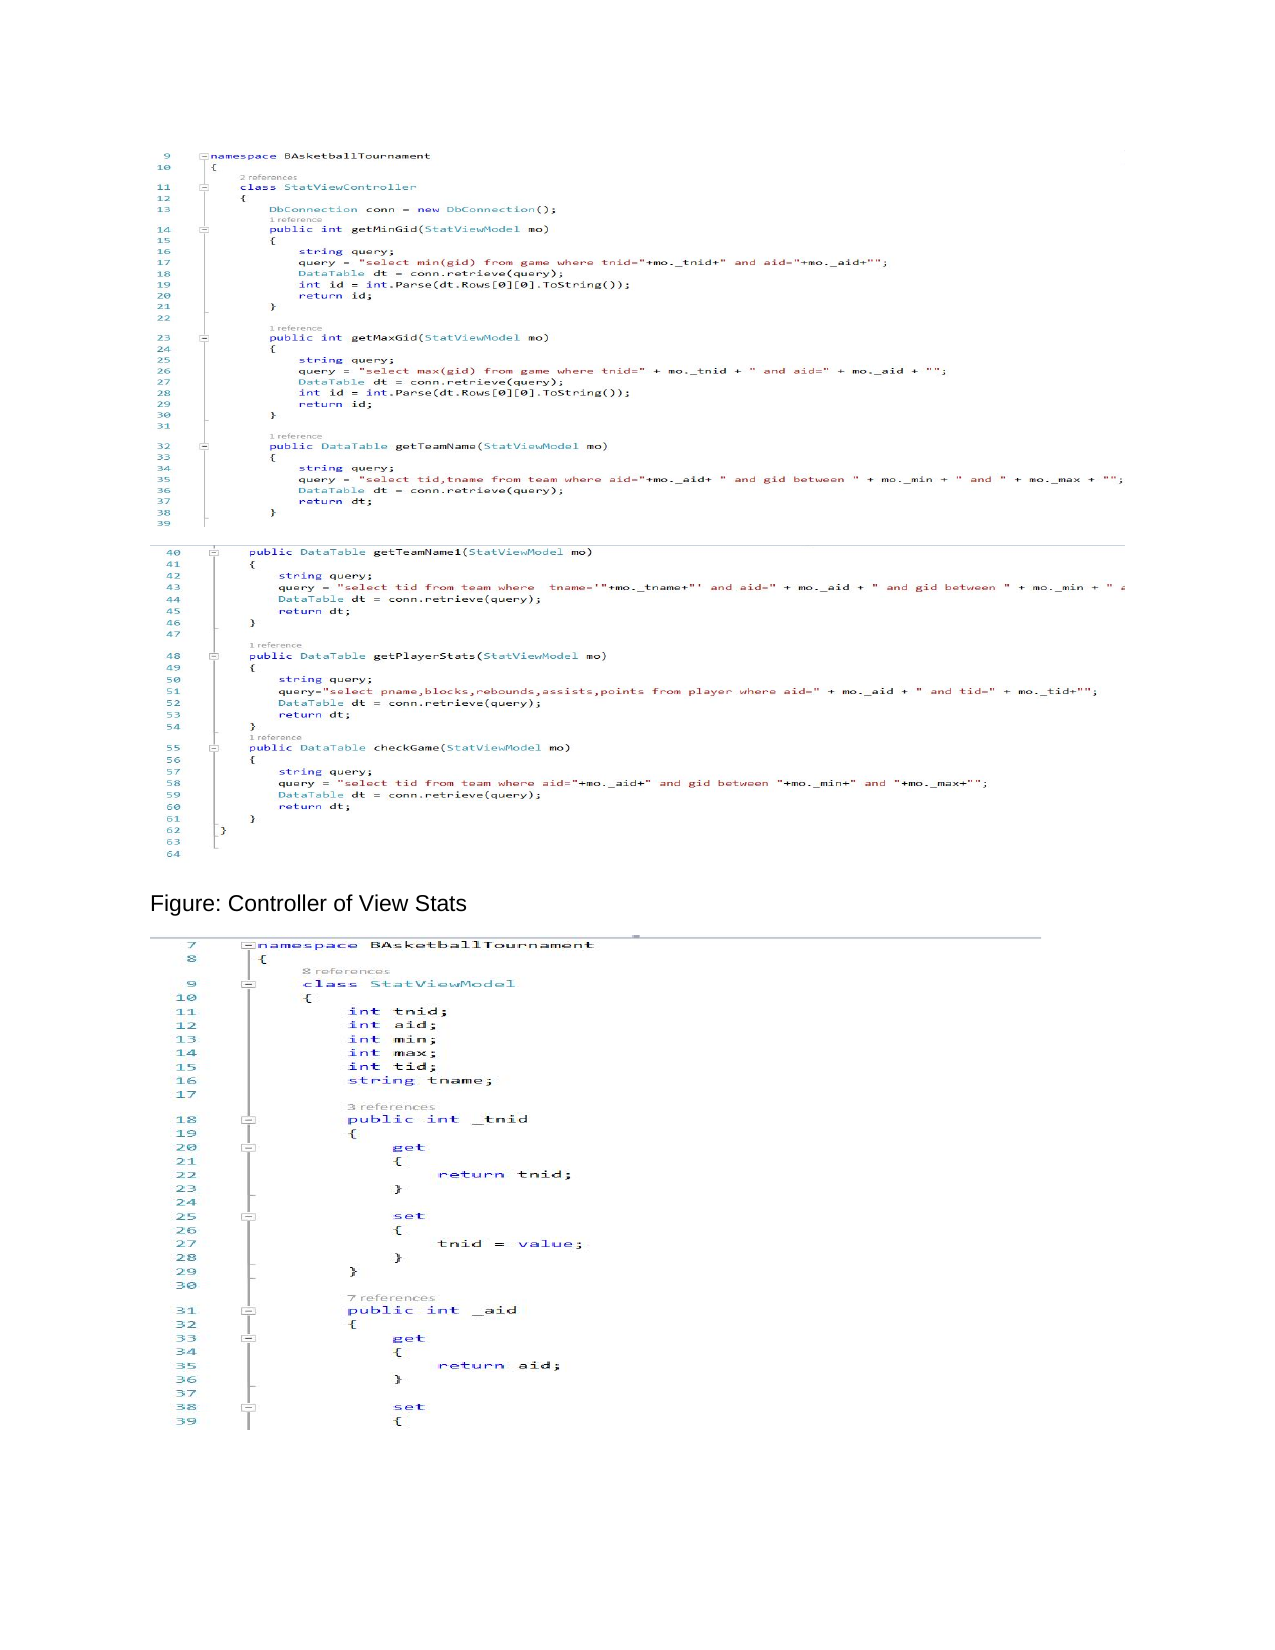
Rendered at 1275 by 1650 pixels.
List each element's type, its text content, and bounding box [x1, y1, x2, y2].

picture [150, 935, 1042, 1430]
text Figure: Controller of View Stats [150, 890, 1125, 916]
picture [150, 545, 1125, 872]
picture [150, 150, 1125, 527]
